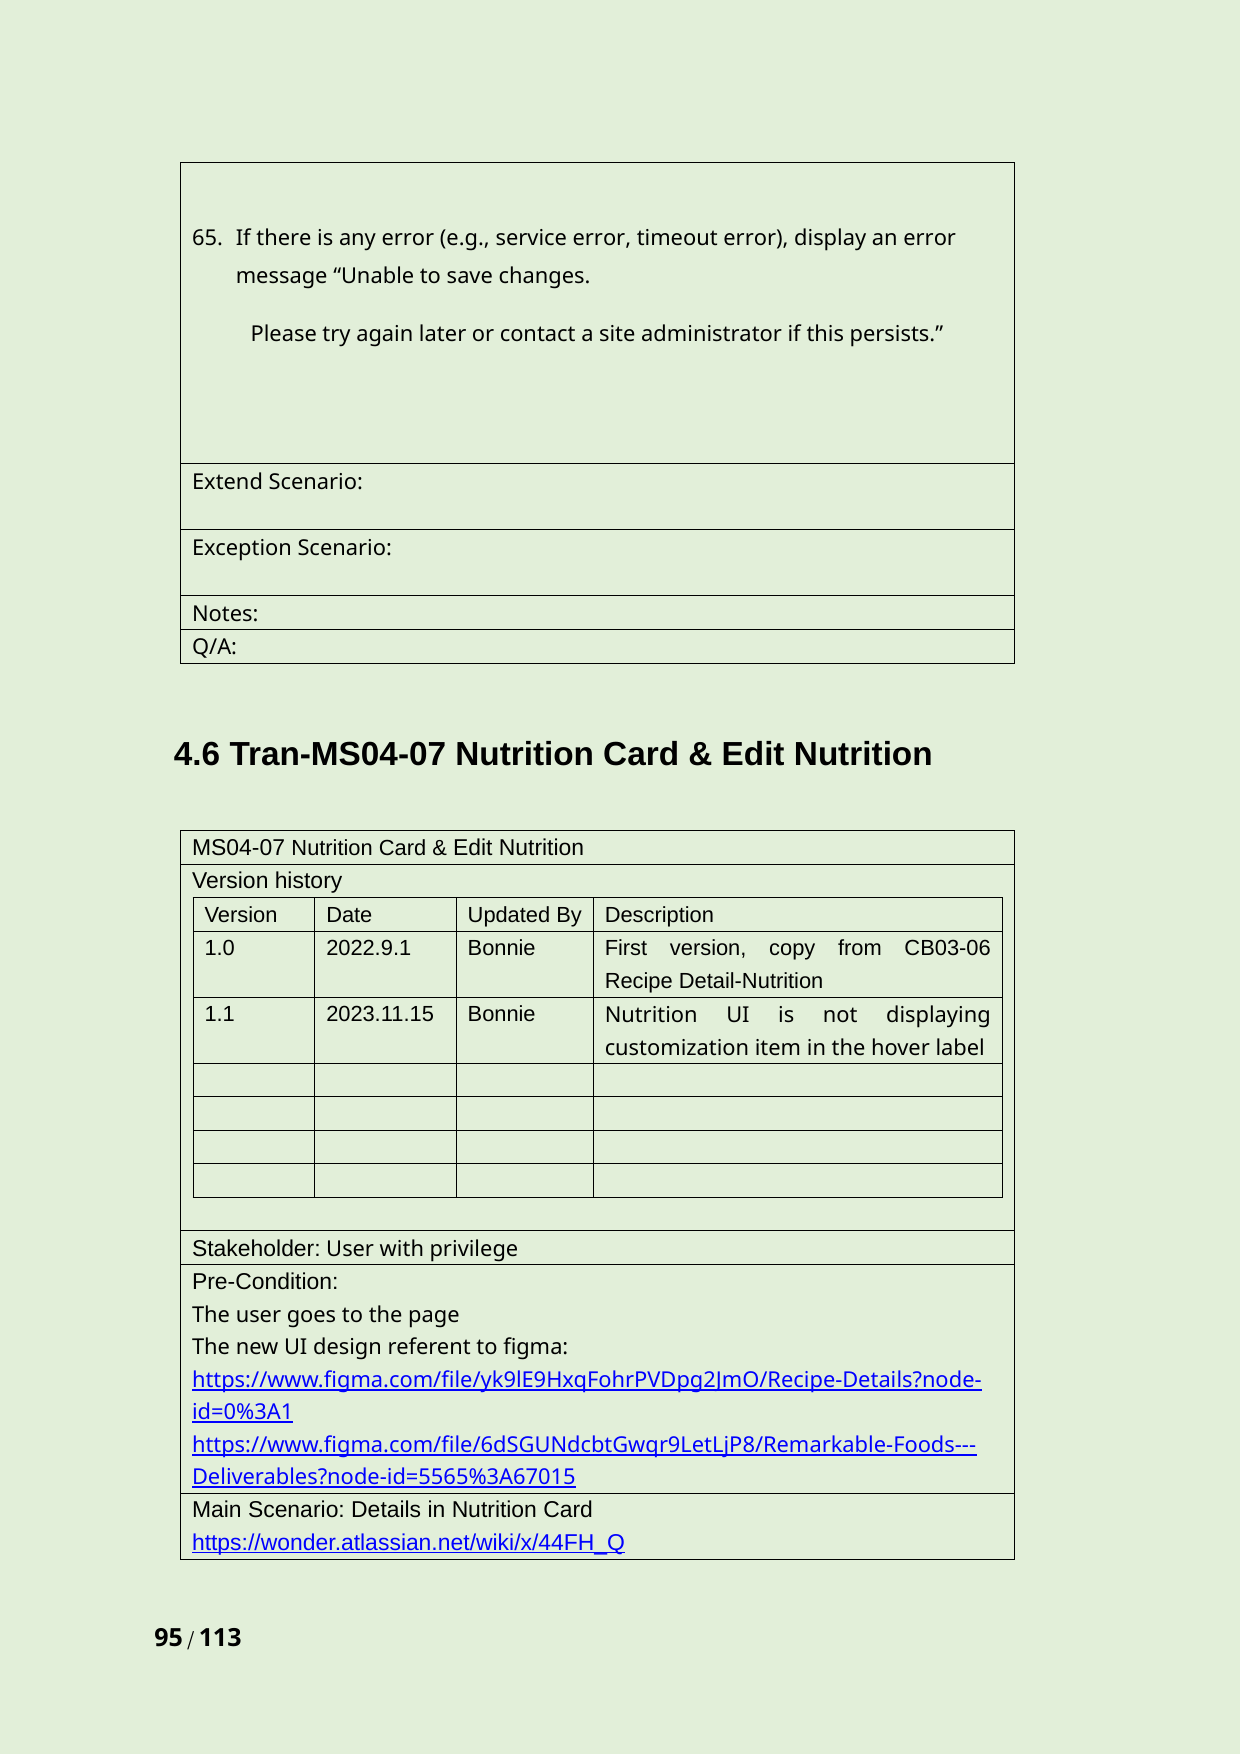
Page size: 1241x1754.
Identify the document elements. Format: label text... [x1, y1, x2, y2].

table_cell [181, 163, 1014, 463]
table_cell Version history [181, 865, 1014, 1230]
table_header MS04-07 Nutrition Card & Edit Nutrition [181, 831, 1014, 863]
table_cell Main Scenario: Details in Nutrition Card https://wonder.atlassian.net/wiki/x/44FH_Q [181, 1494, 1014, 1558]
subtitle Tran-MS04-07 Nutrition Card & Edit Nutrition [174, 721, 1090, 786]
table_cell Pre-Condition: The user goes to the page The new UI design referent to figma: https://www.figma.com/file/yk9lE9HxqFohrPVDpg2JmO/Recipe-Details?node-id=0%3A1 https://www.figma.com/file/6dSGUNdcbtGwqr9LetLjP8/Remarkable-Foods---Deliverables?node-id=5565%3A67015 [181, 1265, 1014, 1492]
table_cell Q/A: [181, 630, 1014, 662]
table_cell Notes: [181, 596, 1014, 629]
table_cell Extend Scenario: [181, 464, 1014, 529]
table_cell Exception Scenario: [181, 530, 1014, 595]
table_cell Stakeholder: User with privilege [181, 1231, 1014, 1264]
